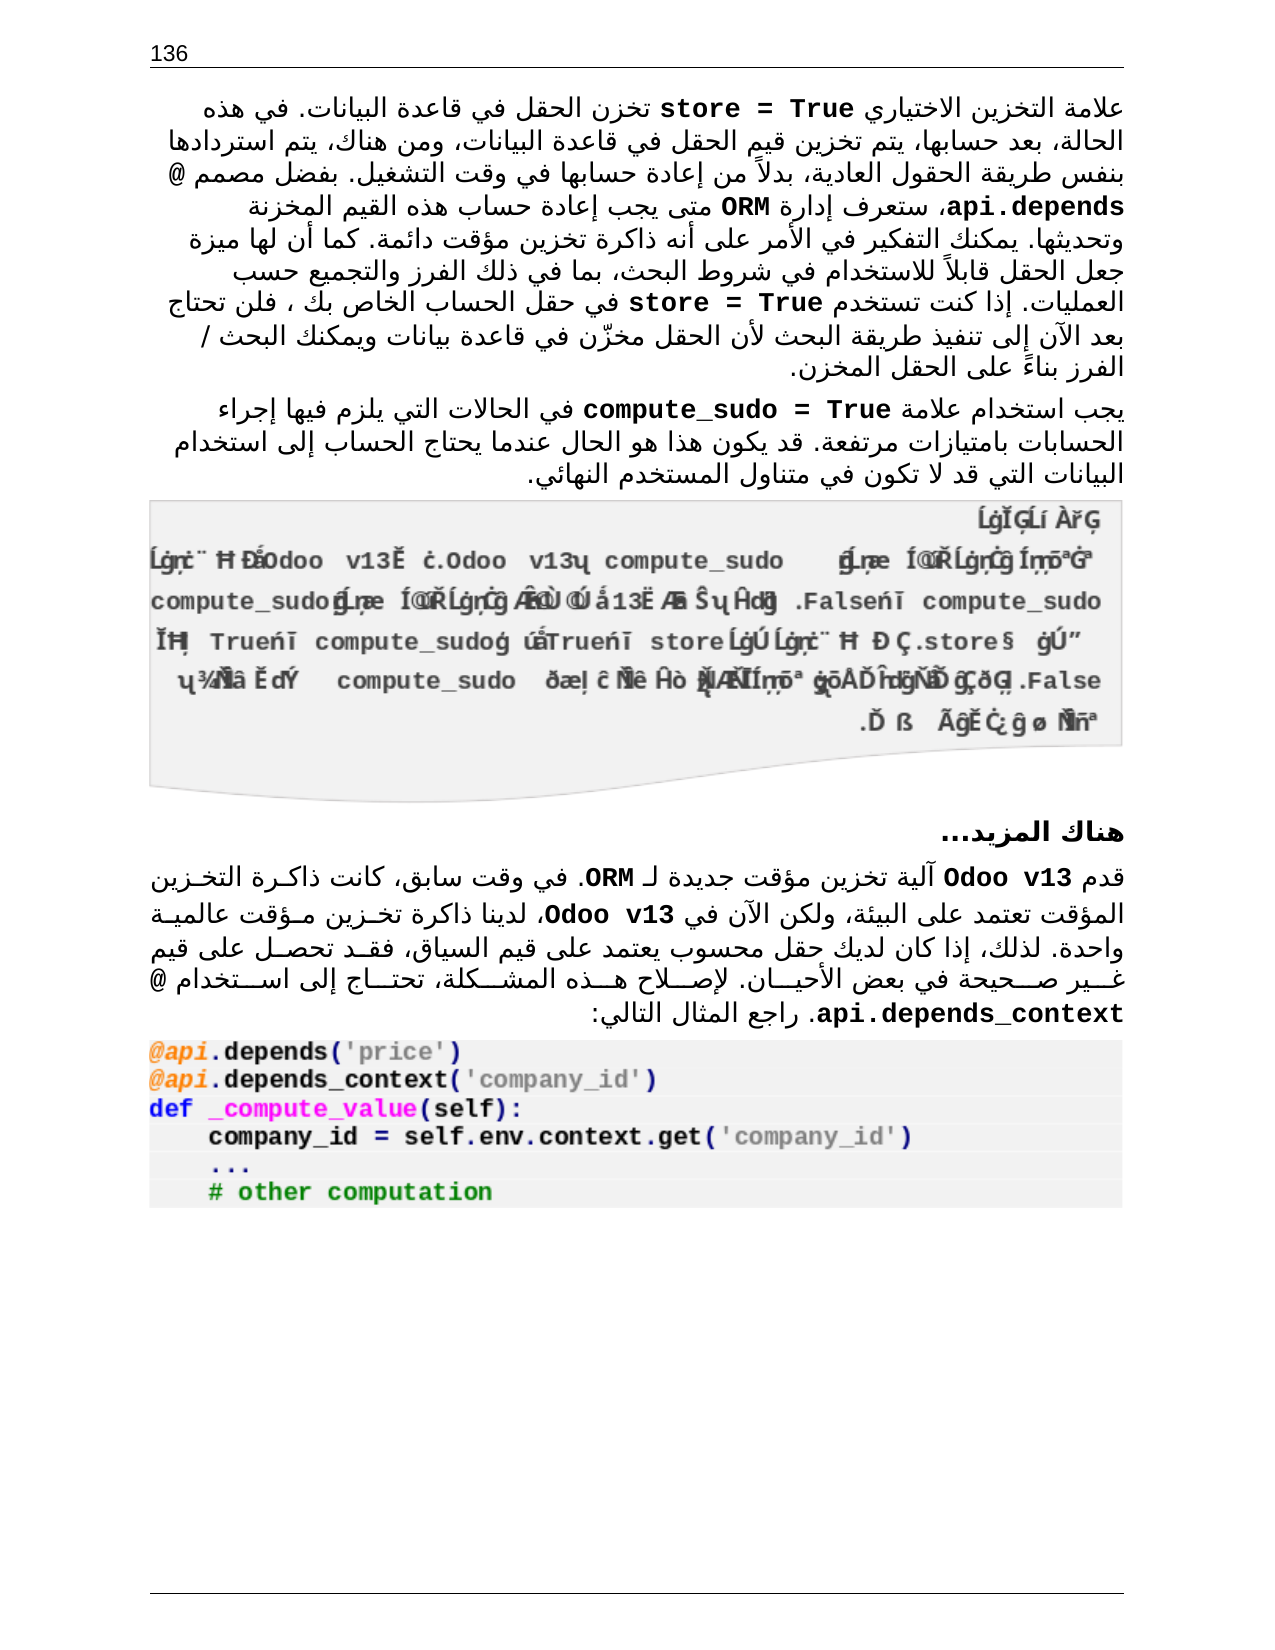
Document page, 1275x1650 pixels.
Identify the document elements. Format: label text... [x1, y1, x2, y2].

text قدم Odoo v13 آلية تخزين مؤقت جديدة لـ ORM. في وقت سابق، كانت ذاكرة التخزين المؤقت تعتمد على البيئة، ولكن الآن في Odoo v13، لدينا ذاكرة تخزين مؤقت عالمية واحدة. لذلك، إذا كان لديك حقل محسوب يعتمد على قيم السياق، فقد تحصل على قيم غير صحيحة في بعض الأحيان. لإصلاح هذه المشكلة، تحتاج إلى استخدام @api.depends_context. راجع المثال التالي: [150, 858, 1125, 1030]
text هناك المزيد... [150, 816, 1125, 847]
text علامة التخزين الاختياري store = True تخزن الحقل في قاعدة البيانات. في هذه الحالة، بعد حسابها، يتم تخزين قيم الحقل في قاعدة البيانات، ومن هناك، يتم استردادها بنفس طريقة الحقول العادية، بدلاً من إعادة حسابها في وقت التشغيل. بفضل مصمم @api.depends، ستعرف إدارة ORM متى يجب إعادة حساب هذه القيم المخزنة وتحديثها. يمكنك التفكير في الأمر على أنه ذاكرة تخزين مؤقت دائمة. كما أن لها ميزة جعل الحقل قابلاً للاستخدام في شروط البحث، بما في ذلك الفرز والتجميع حسب العمليات. إذا كنت تستخدم store = True في حقل الحساب الخاص بك ، فلن تحتاج بعد الآن إلى تنفيذ طريقة البحث لأن الحقل مخزّن في قاعدة بيانات ويمكنك البحث / الفرز بناءً على الحقل المخزن. [150, 92, 1125, 383]
text يجب استخدام علامة compute_sudo = True في الحالات التي يلزم فيها إجراء الحسابات بامتيازات مرتفعة. قد يكون هذا هو الحال عندما يحتاج الحساب إلى استخدام البيانات التي قد لا تكون في متناول المستخدم النهائي. [150, 393, 1125, 490]
